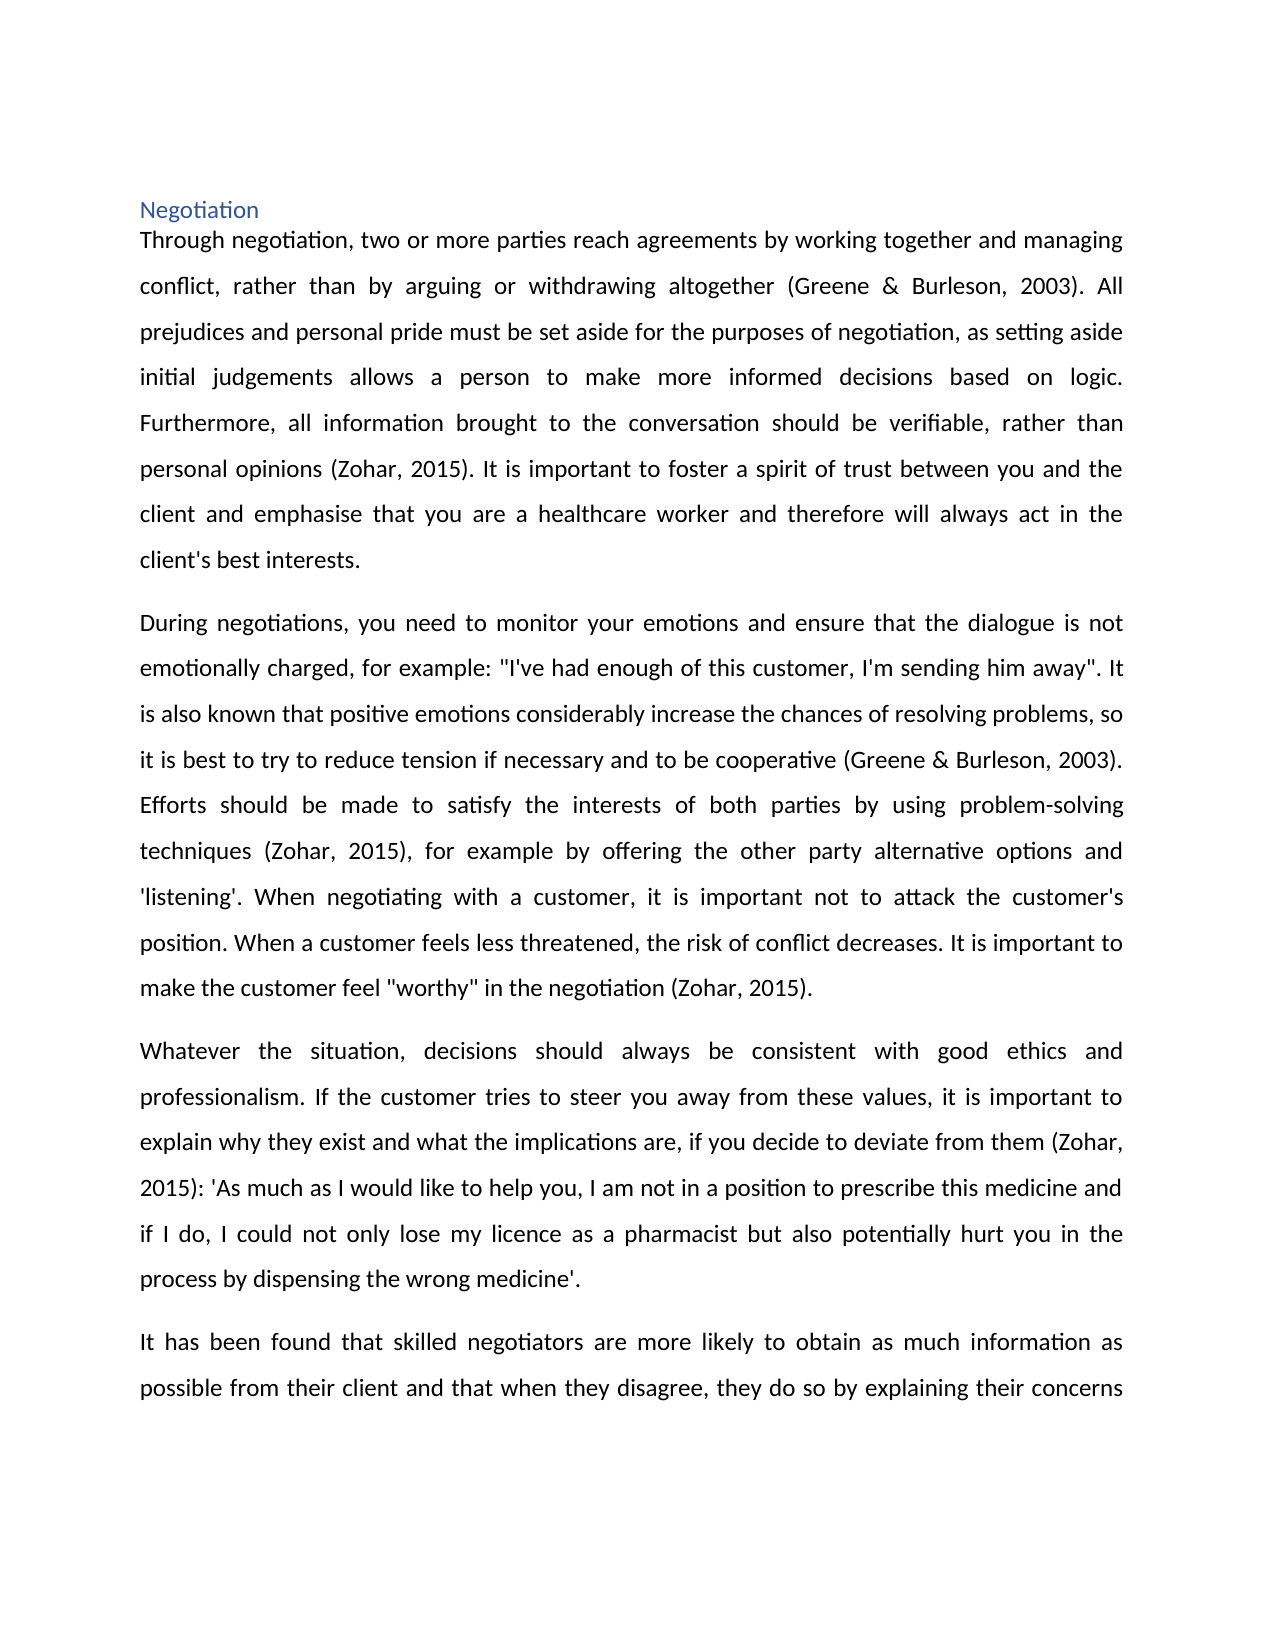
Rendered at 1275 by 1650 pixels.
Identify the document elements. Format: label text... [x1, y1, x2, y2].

text During negotiations, you need to monitor your emotions and ensure that the dialogue is not emotionally charged, for example: "I've had enough of this customer, I'm sending him away". It is also known that positive emotions considerably increase the chances of resolving problems, so it is best to try to reduce tension if necessary and to be cooperative (Greene & Burleson, 2003). Efforts should be made to satisfy the interests of both parties by using problem-solving techniques (Zohar, 2015), for example by offering the other party alternative options and 'listening'. When negotiating with a customer, it is important not to attack the customer's position. When a customer feels less threatened, the risk of conflict decreases. It is important to make the customer feel "worthy" in the negotiation (Zohar, 2015). [139, 607, 1125, 1003]
subtitle Negotiation [139, 194, 1177, 224]
text Through negotiation, two or more parties reach agreements by working together and managing conflict, rather than by arguing or withdrawing altogether (Greene & Burleson, 2003). All prejudices and personal pride must be set aside for the purposes of negotiation, as setting aside initial judgements allows a person to make more informed decisions based on logic. Furthermore, all information brought to the conversation should be verifiable, rather than personal opinions (Zohar, 2015). It is important to foster a spirit of trust between you and the client and emphasise that you are a healthcare worker and therefore will always act in the client's best interests. [139, 224, 1125, 575]
text Whatever the situation, decisions should always be consistent with good ethics and professionalism. If the customer tries to steer you away from these values, it is important to explain why they exist and what the implications are, if you decide to deviate from them (Zohar, 2015): 'As much as I would like to help you, I am not in a position to prescribe this medicine and if I do, I could not only lose my licence as a pharmacist but also potentially hurt you in the process by dispensing the wrong medicine'. [139, 1035, 1125, 1294]
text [139, 1326, 1125, 1402]
